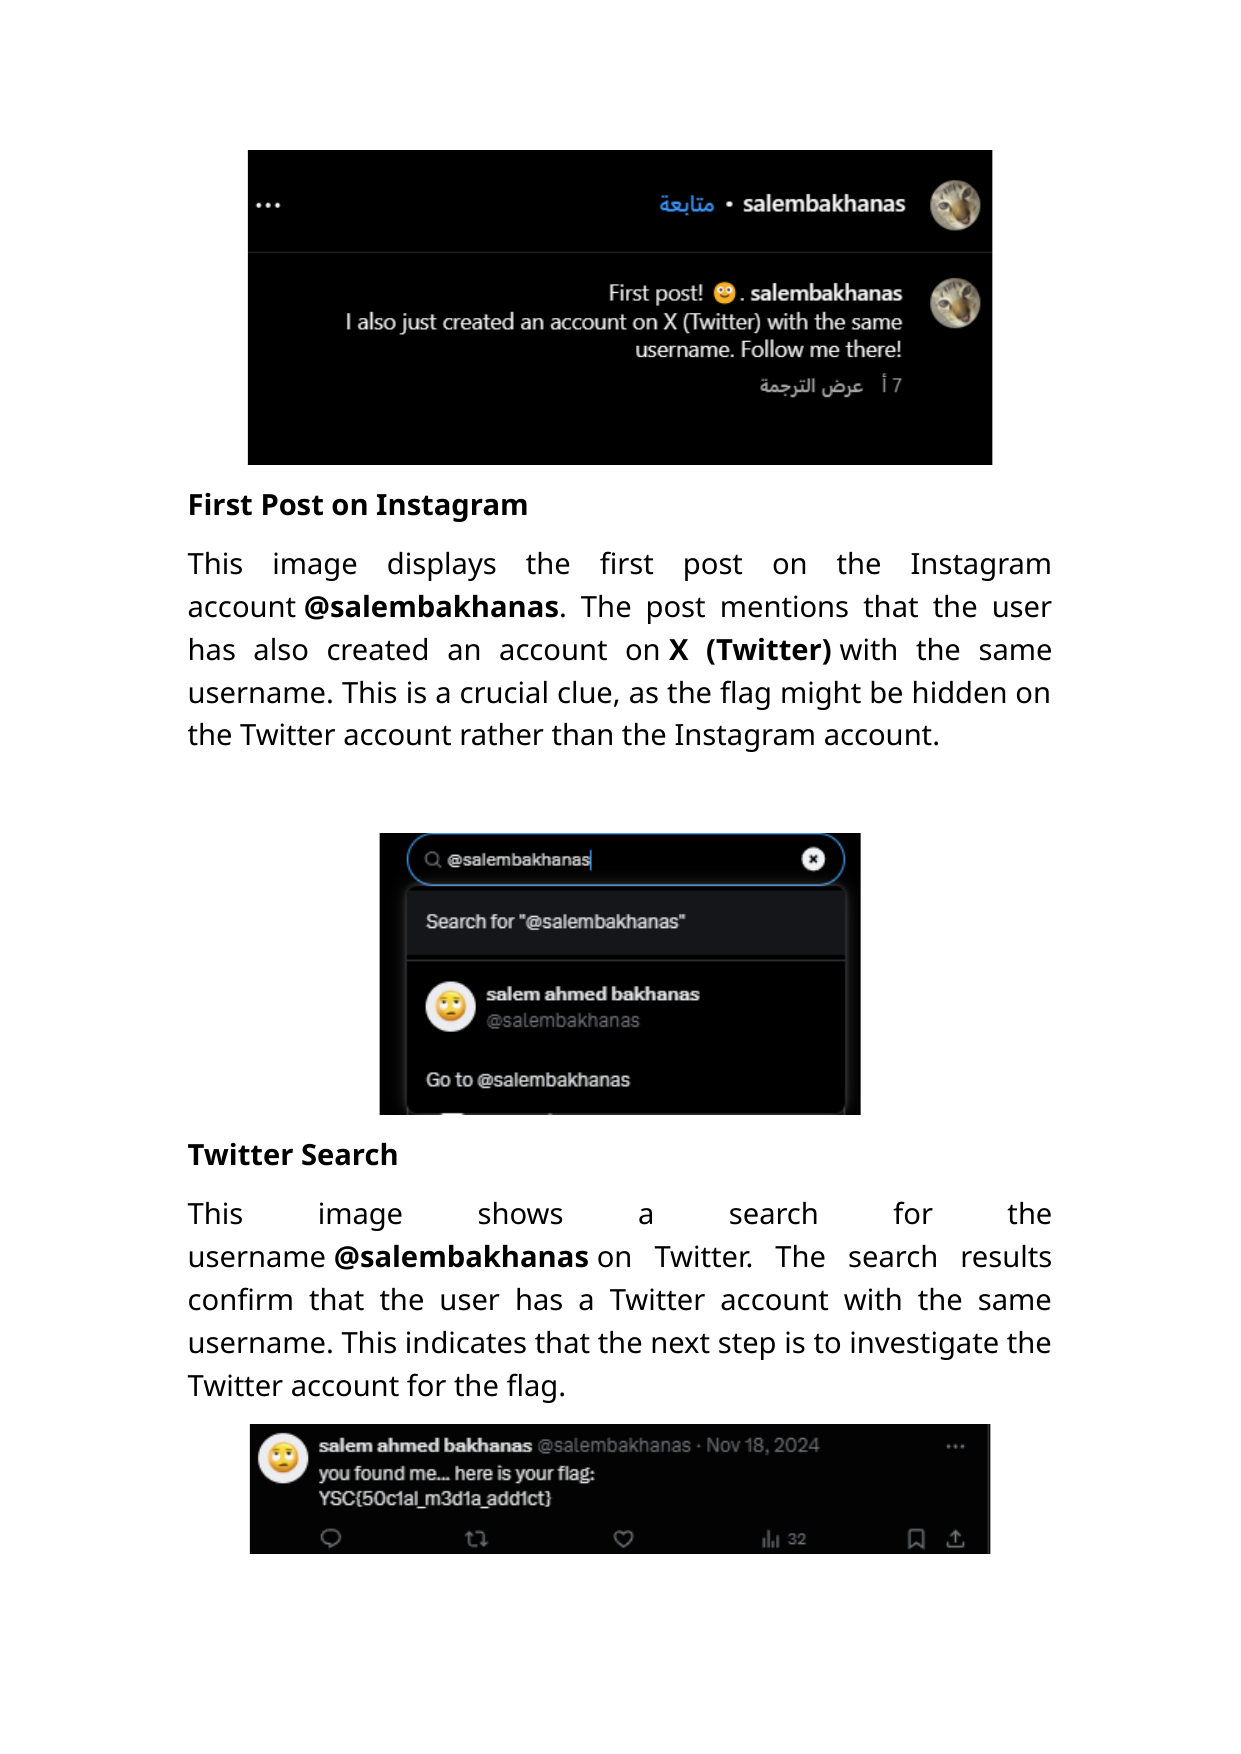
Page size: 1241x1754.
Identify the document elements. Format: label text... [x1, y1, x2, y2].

text This image shows a search for the username @salembakhanas on Twitter. The search results confirm that the user has a Twitter account with the same username. This indicates that the next step is to investigate the Twitter account for the flag. [187, 1193, 1053, 1404]
picture [249, 1424, 991, 1554]
text This image displays the first post on the Instagram account @salembakhanas. The post mentions that the user has also created an account on X (Twitter) with the same username. This is a crucial clue, as the flag might be hidden on the Twitter account rather than the Instagram account. [187, 543, 1053, 754]
picture [247, 150, 993, 465]
text Twitter Search [187, 1134, 1053, 1174]
text First Post on Instagram [187, 484, 1053, 524]
picture [379, 833, 861, 1115]
